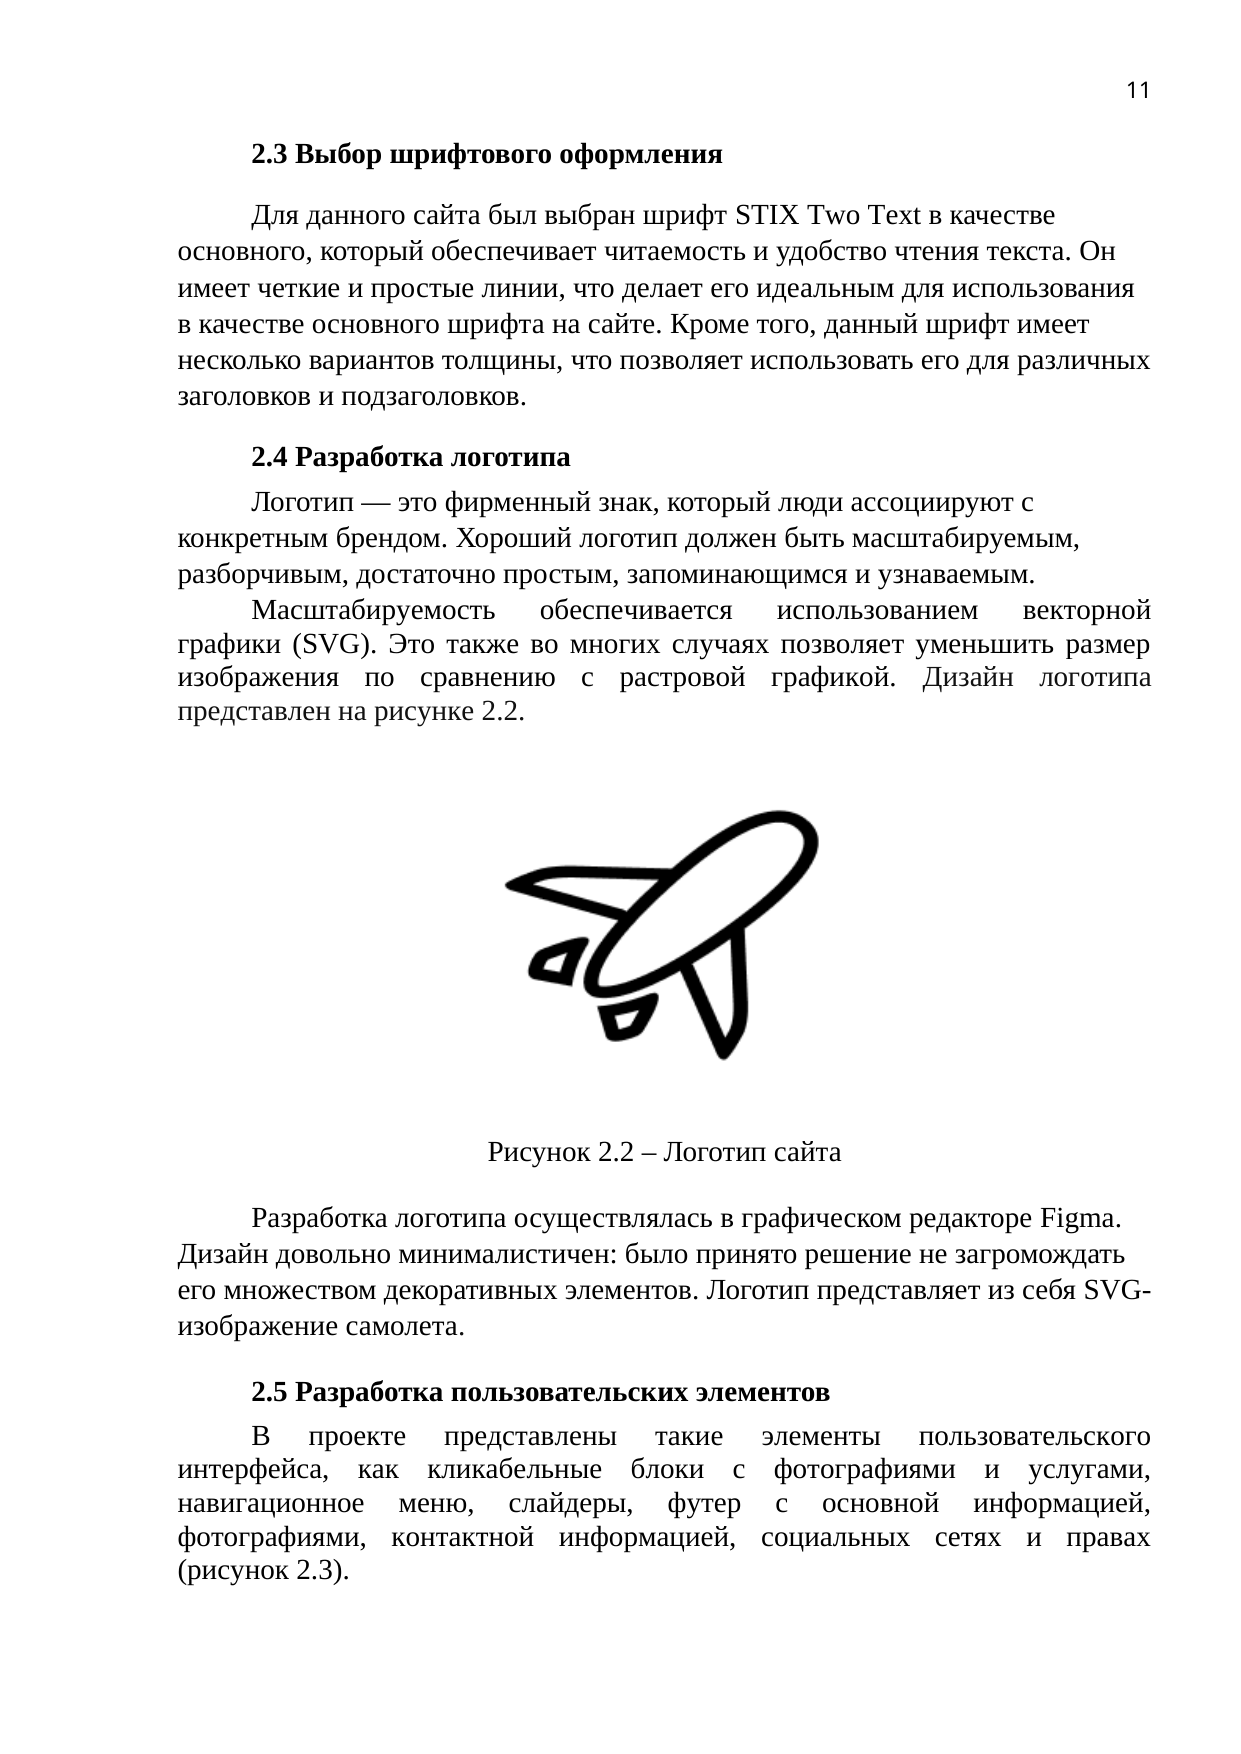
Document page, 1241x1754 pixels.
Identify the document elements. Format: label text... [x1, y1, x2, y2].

text В проекте представлены такие элементы пользовательского интерфейса, как кликабельные блоки с фотографиями и услугами, навигационное меню, слайдеры, футер с основной информацией, фотографиями, контактной информацией, социальных сетях и правах (рисунок 2.3). [177, 1418, 1152, 1586]
picture [463, 751, 866, 1103]
subtitle 2.4 Разработка логотипа [177, 439, 1152, 473]
text Логотип — это фирменный знак, который люди ассоциируют с конкретным брендом. Хороший логотип должен быть масштабируемым, разборчивым, достаточно простым, запоминающимся и узнаваемым. [177, 484, 1152, 589]
text Масштабируемость обеспечивается использованием векторной графики (SVG). Это также во многих случаях позволяет уменьшить размер изображения по сравнению с растровой графикой. Дизайн логотипа представлен на рисунке 2.2. [177, 592, 1152, 726]
text Разработка логотипа осуществлялась в графическом редакторе Figma. Дизайн довольно минималистичен: было принято решение не загромождать его множеством декоративных элементов. Логотип представляет из себя SVG-изображение самолета. [177, 1200, 1152, 1342]
text Для данного сайта был выбран шрифт STIX Two Text в качестве основного, который обеспечивает читаемость и удобство чтения текста. Он имеет четкие и простые линии, что делает его идеальным для использования в качестве основного шрифта на сайте. Кроме того, данный шрифт имеет несколько вариантов толщины, что позволяет использовать его для различных заголовков и подзаголовков. [177, 197, 1152, 412]
subtitle 2.3 Выбор шрифтового оформления [177, 136, 1152, 170]
subtitle 2.5 Разработка пользовательских элементов [177, 1374, 1152, 1407]
text Рисунок 2.2 – Логотип сайта [177, 1134, 1152, 1168]
